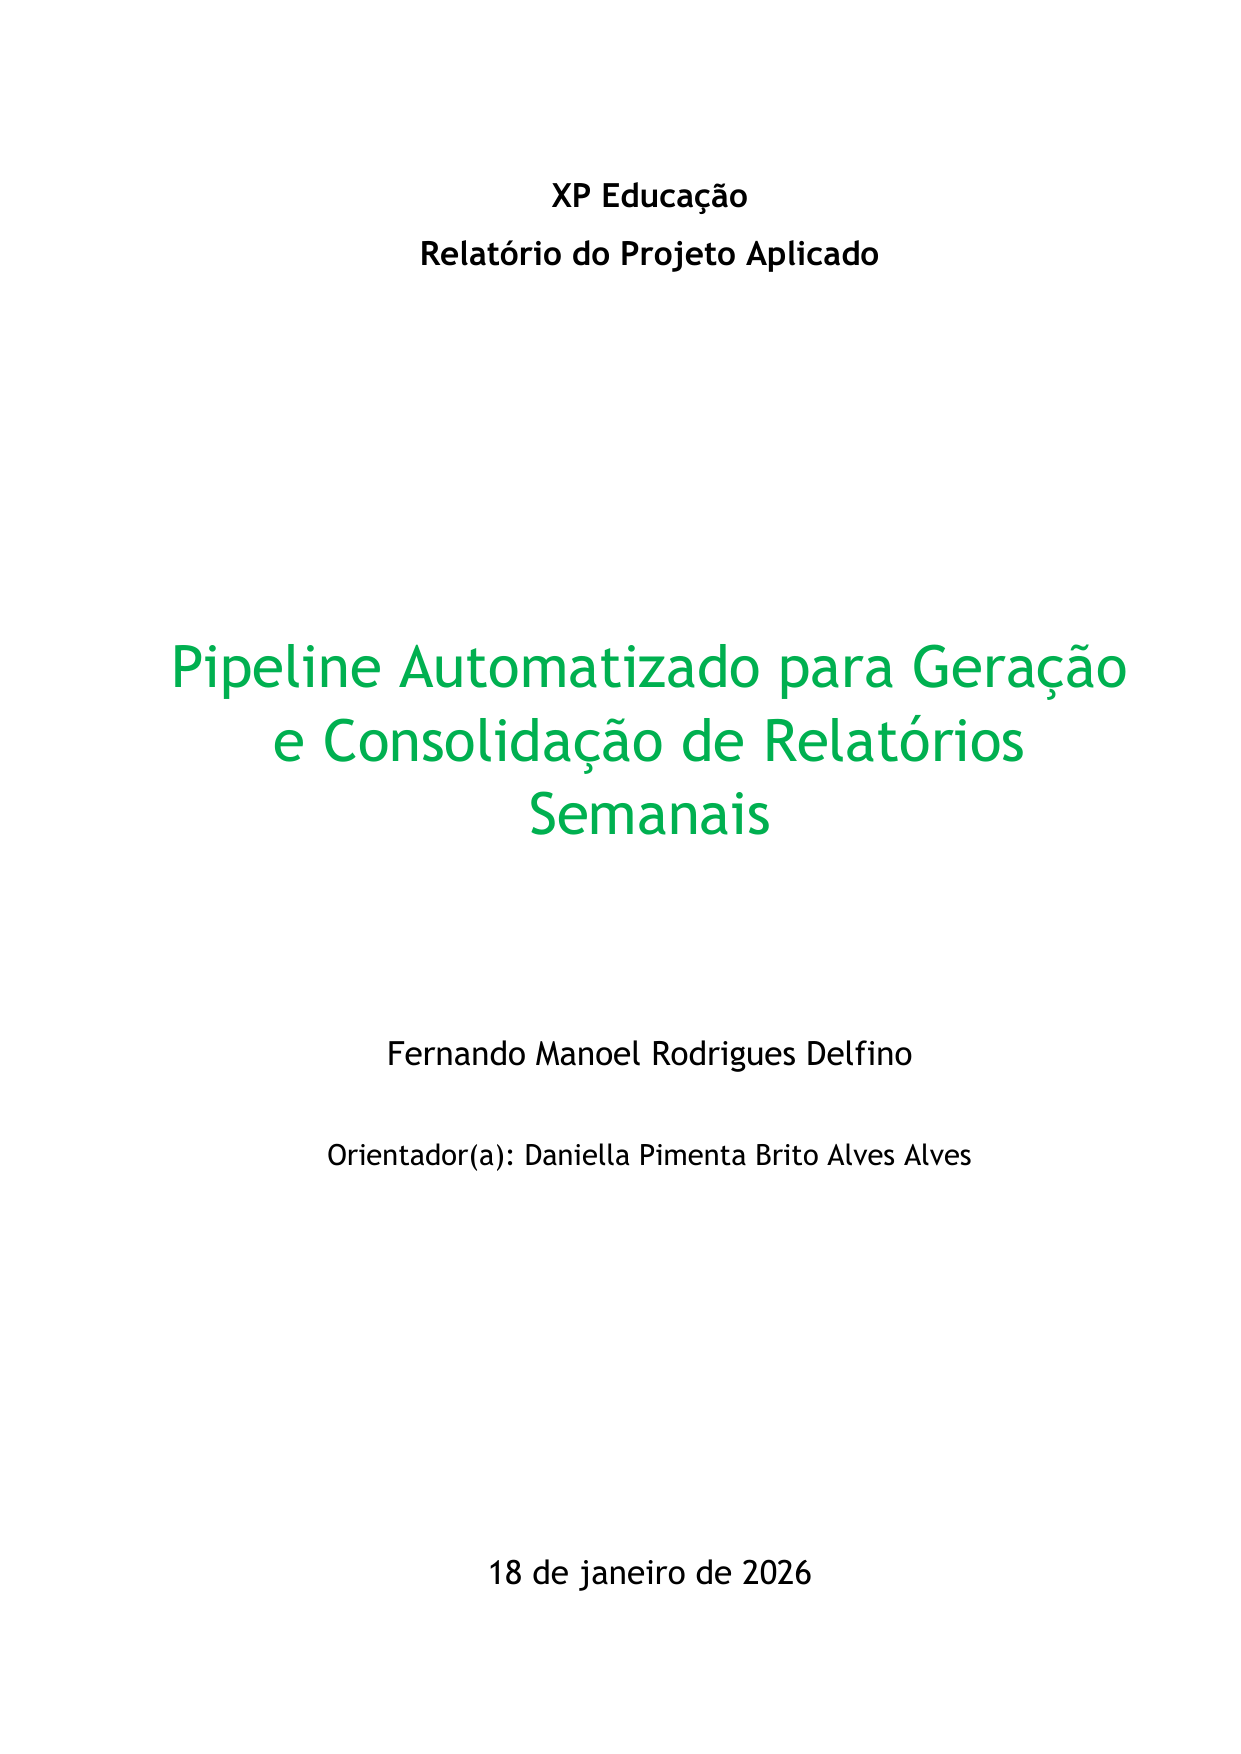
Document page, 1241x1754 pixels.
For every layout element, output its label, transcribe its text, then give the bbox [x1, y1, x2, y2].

text 18 de janeiro de 2026 [148, 1553, 1152, 1592]
text Relatório do Projeto Aplicado [148, 234, 1152, 273]
text Fernando Manoel Rodrigues Delfino [148, 1034, 1152, 1072]
text Orientador(a): Daniella Pimenta Brito Alves Alves [148, 1137, 1152, 1171]
text Pipeline Automatizado para Geração e Consolidação de Relatórios Semanais [148, 633, 1152, 847]
text XP Educação [148, 176, 1152, 215]
